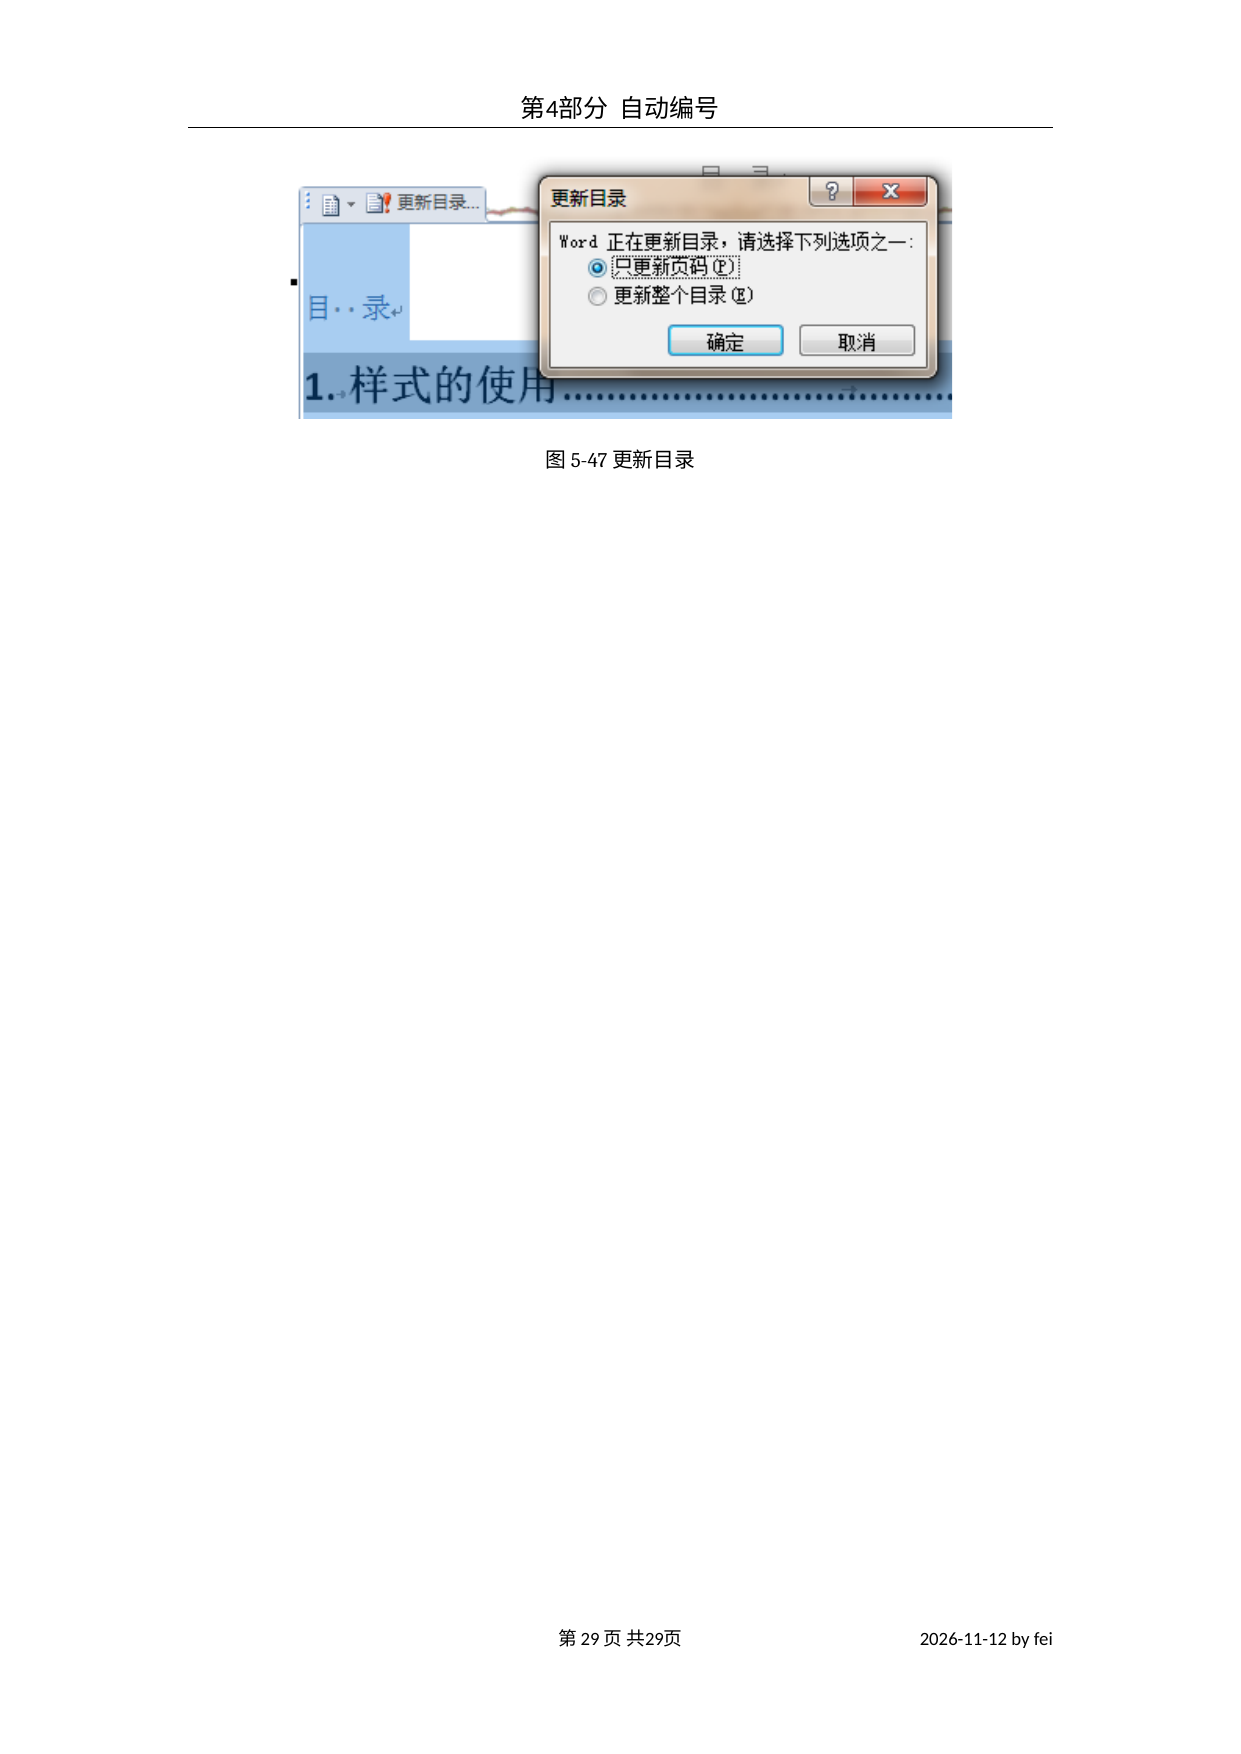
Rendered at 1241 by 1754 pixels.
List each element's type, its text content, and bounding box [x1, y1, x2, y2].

picture [288, 150, 953, 419]
